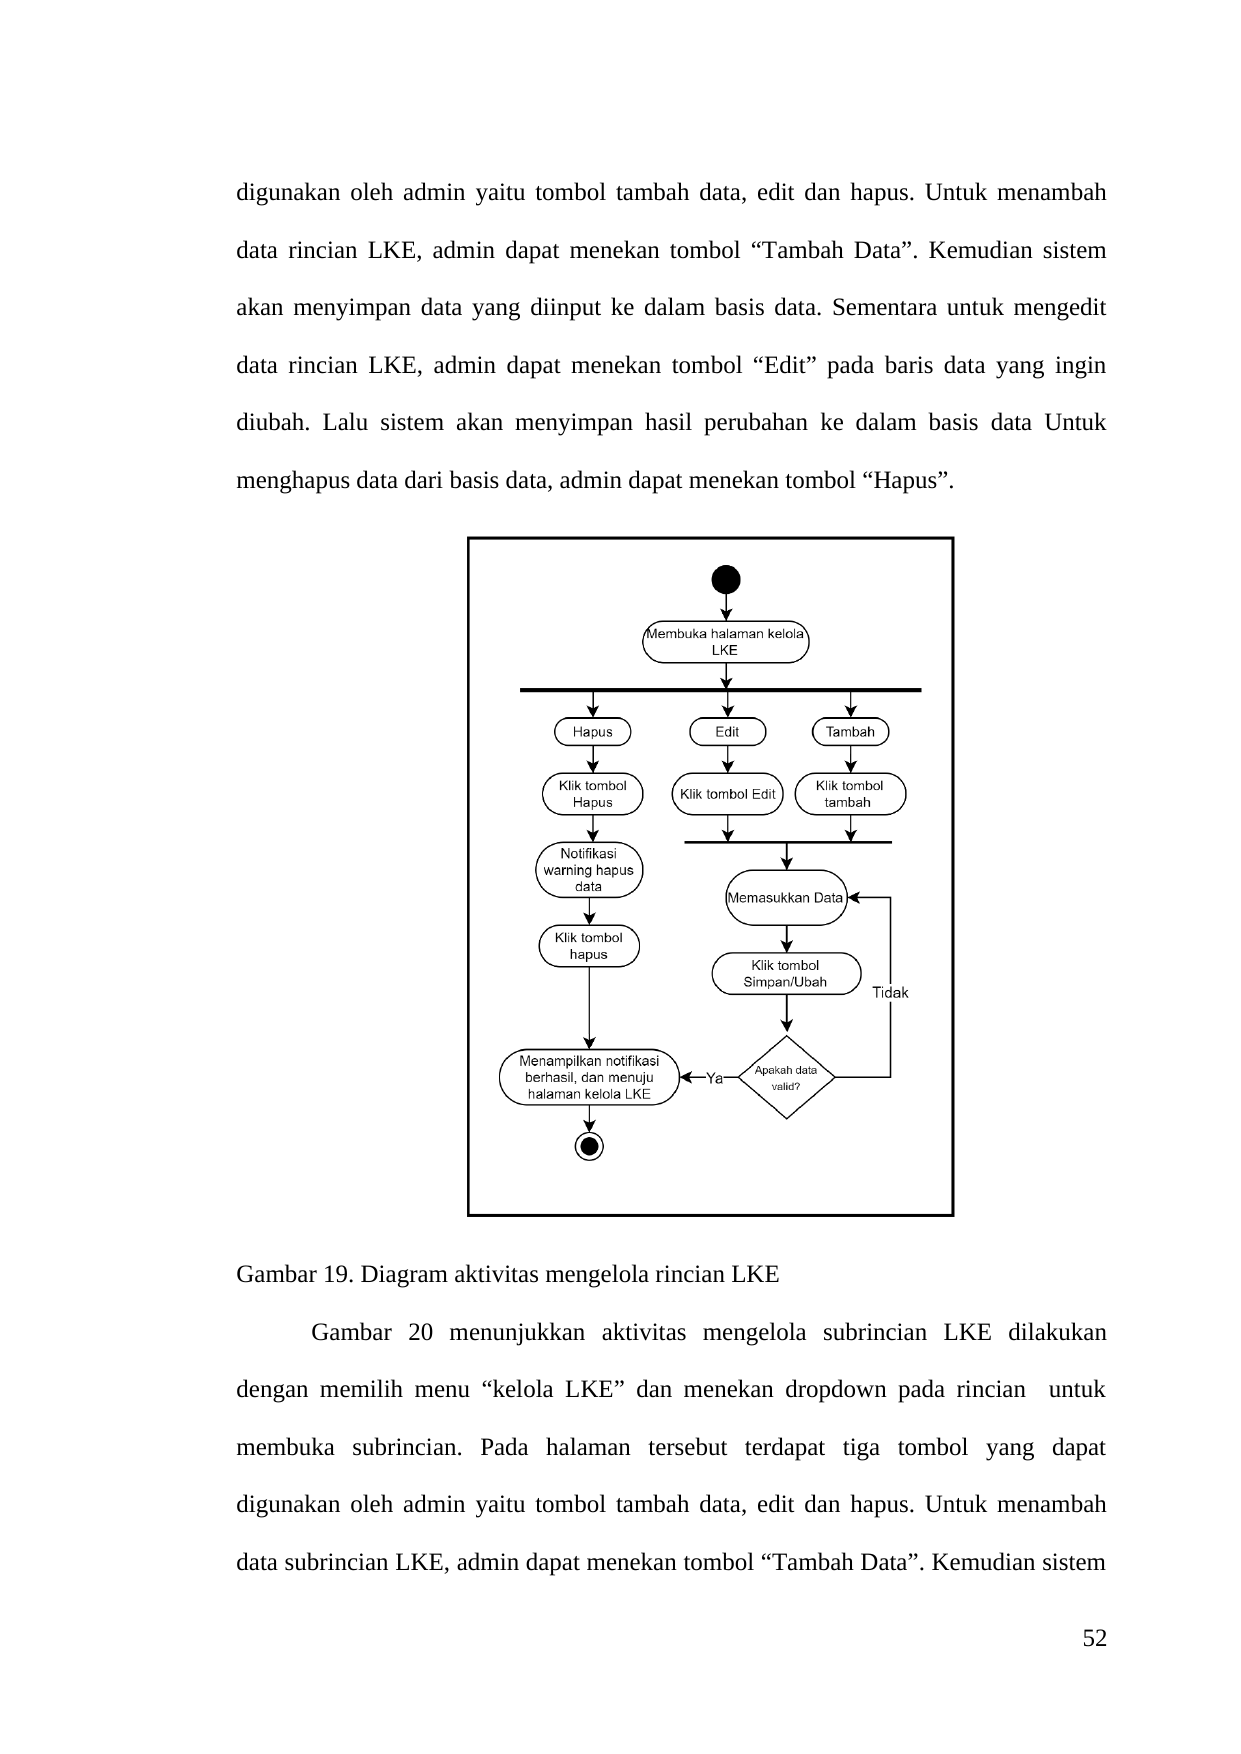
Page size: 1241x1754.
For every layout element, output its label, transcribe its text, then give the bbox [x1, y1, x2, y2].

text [236, 1317, 1107, 1576]
picture [452, 522, 967, 1231]
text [236, 177, 1107, 493]
text Gambar 19. Diagram aktivitas mengelola rincian LKE [236, 1259, 1107, 1288]
